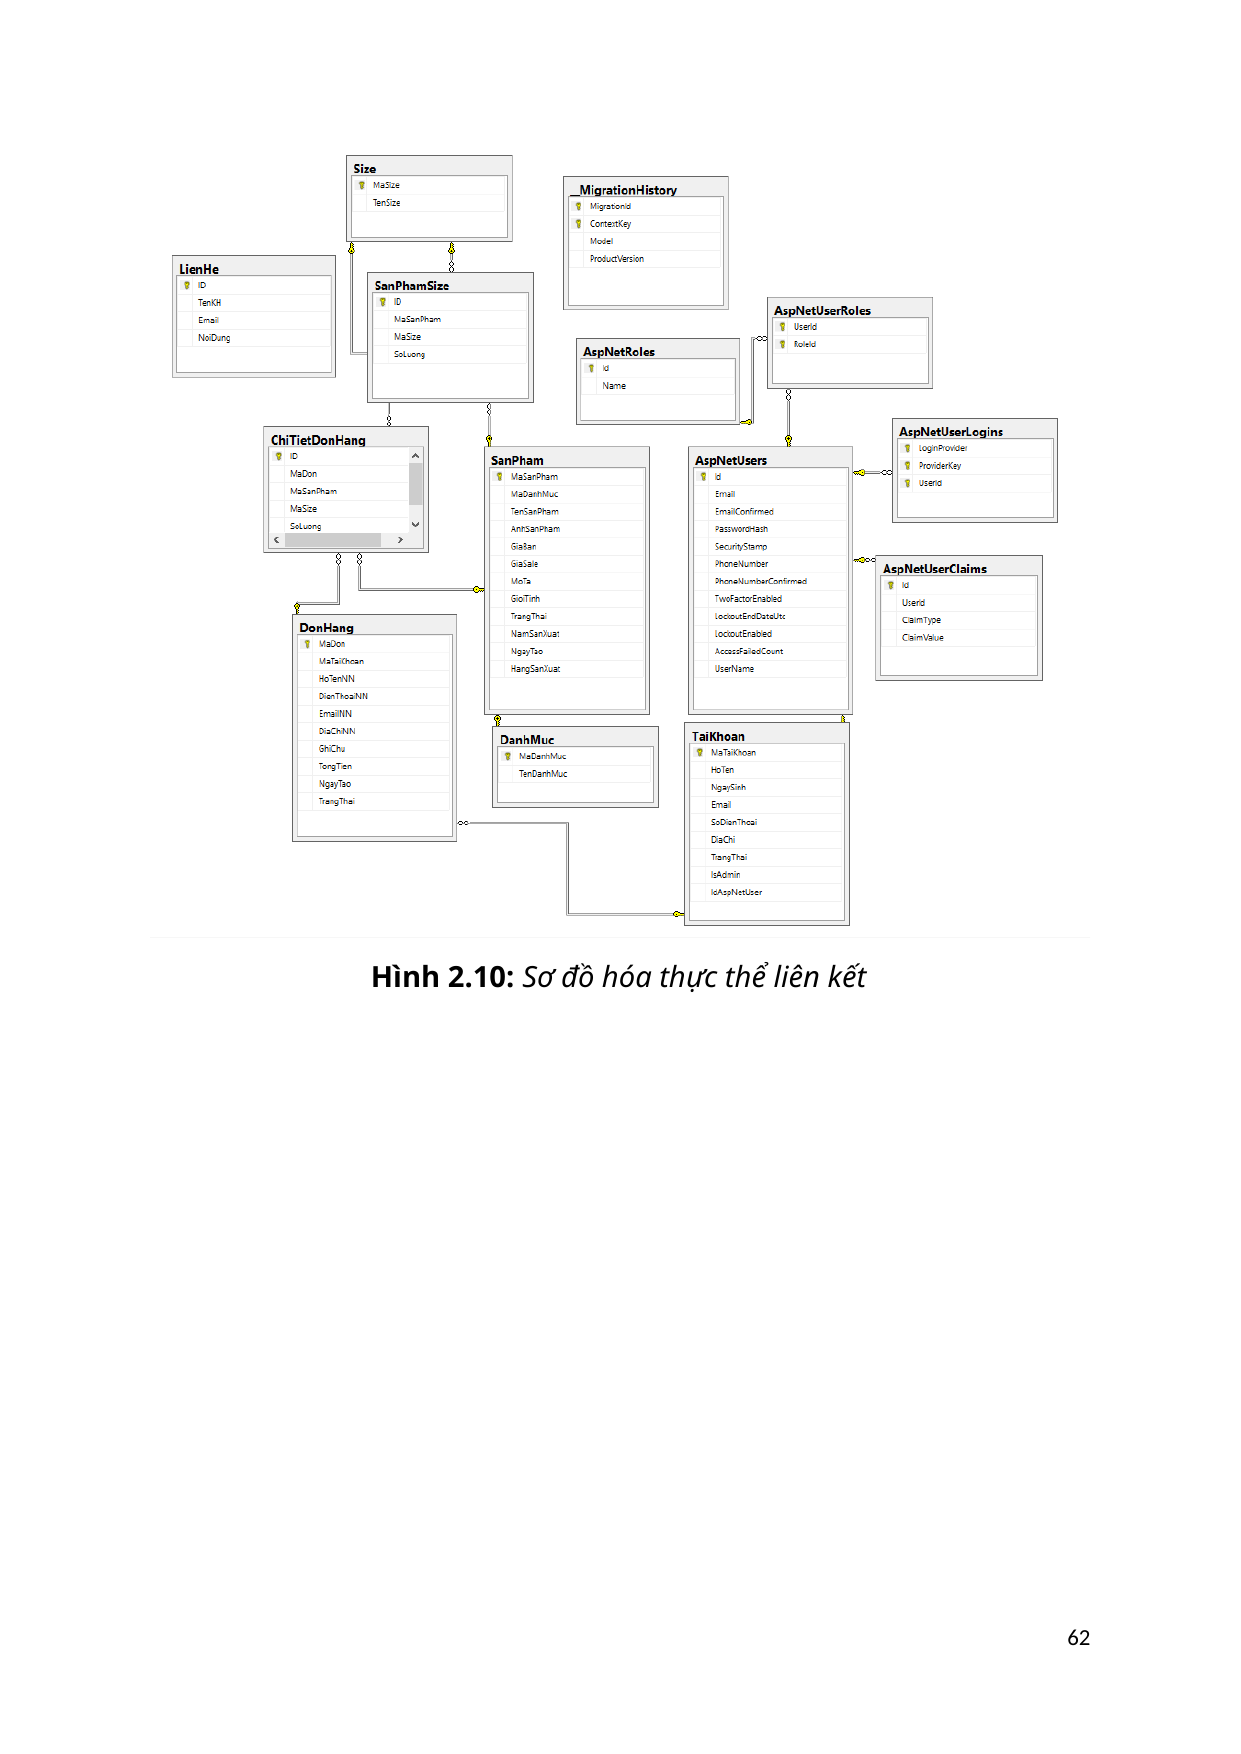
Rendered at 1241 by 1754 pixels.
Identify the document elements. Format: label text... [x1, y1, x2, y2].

text Hình 2.10: Sơ đồ hóa thực thể liên kết [150, 957, 1090, 996]
picture [150, 150, 1091, 938]
